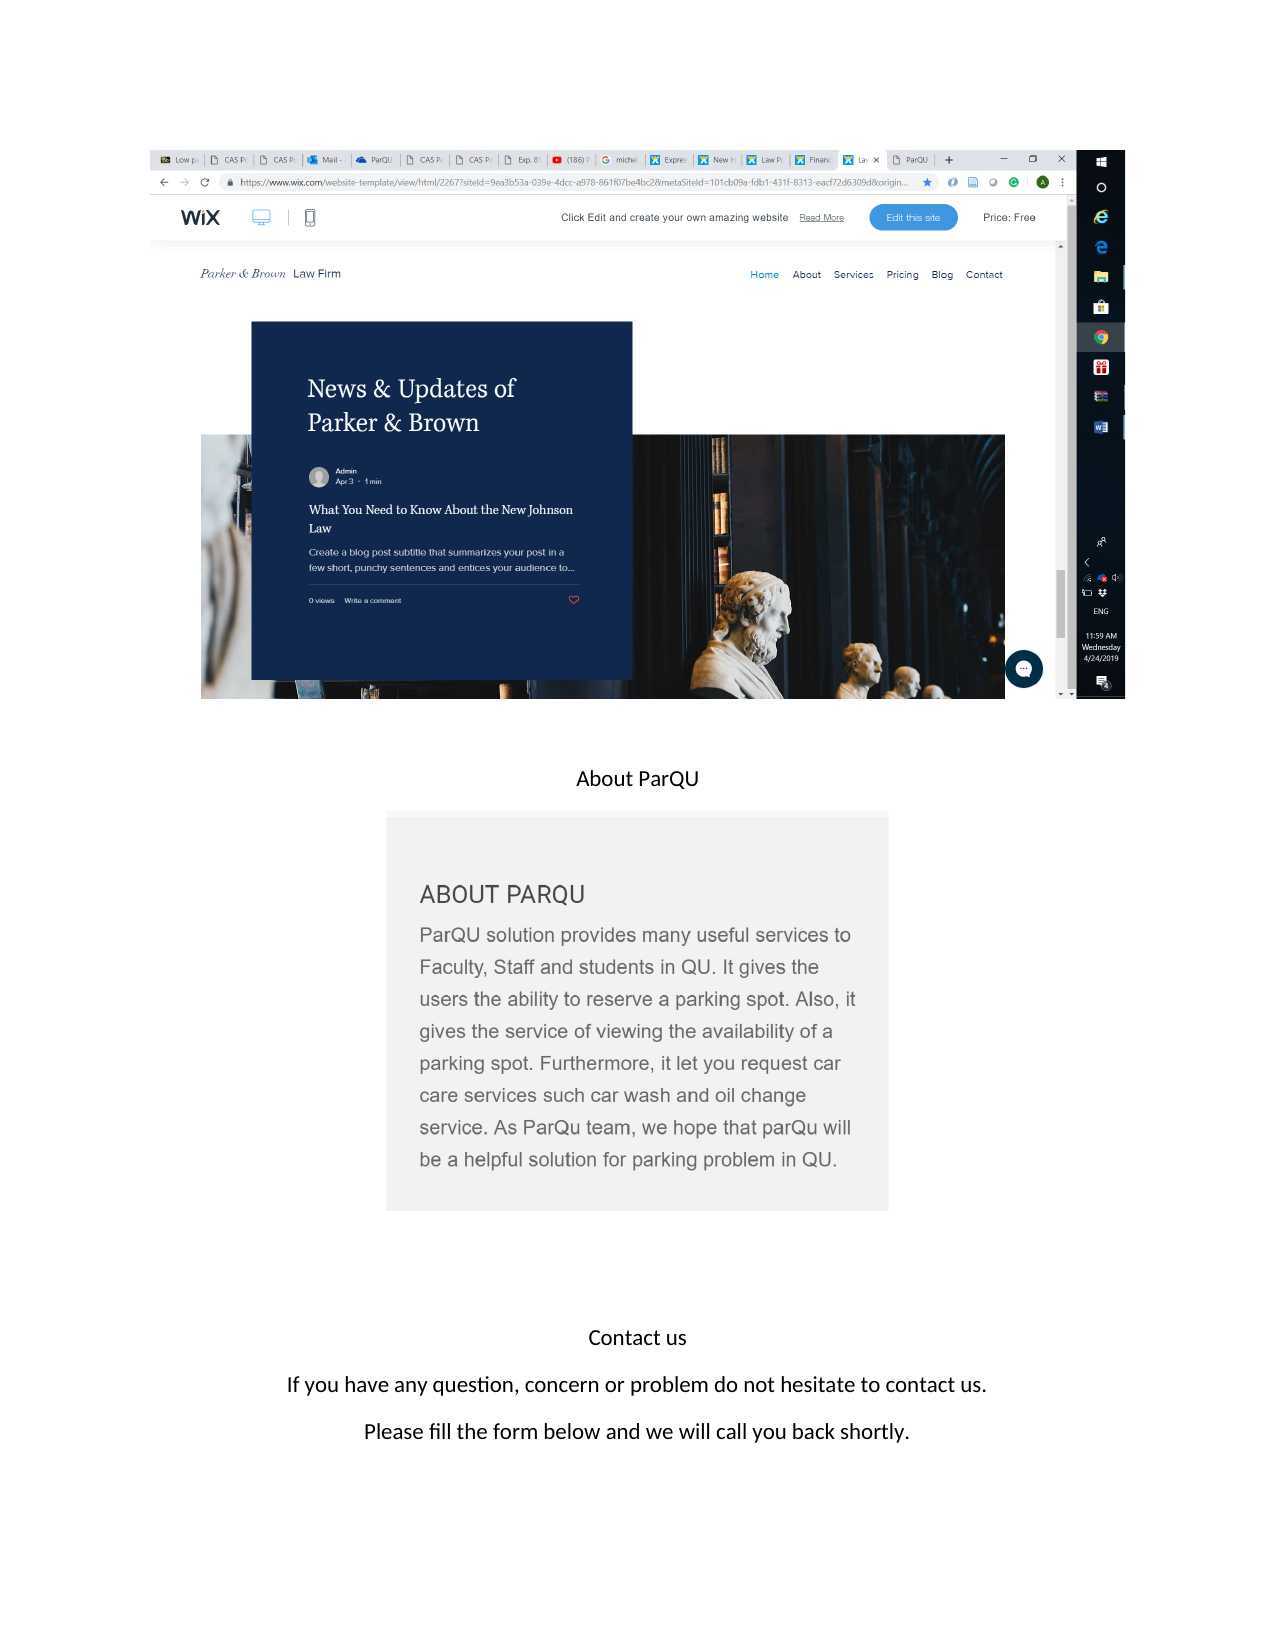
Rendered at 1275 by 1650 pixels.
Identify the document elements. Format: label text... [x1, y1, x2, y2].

text About ParQU [150, 764, 1125, 792]
text Please fill the form below and we will call you back shortly. [150, 1417, 1125, 1445]
picture [150, 150, 1125, 699]
picture [386, 811, 889, 1211]
text If you have any question, concern or problem do not hesitate to contact us. [150, 1370, 1125, 1398]
text Contact us [150, 1323, 1125, 1352]
